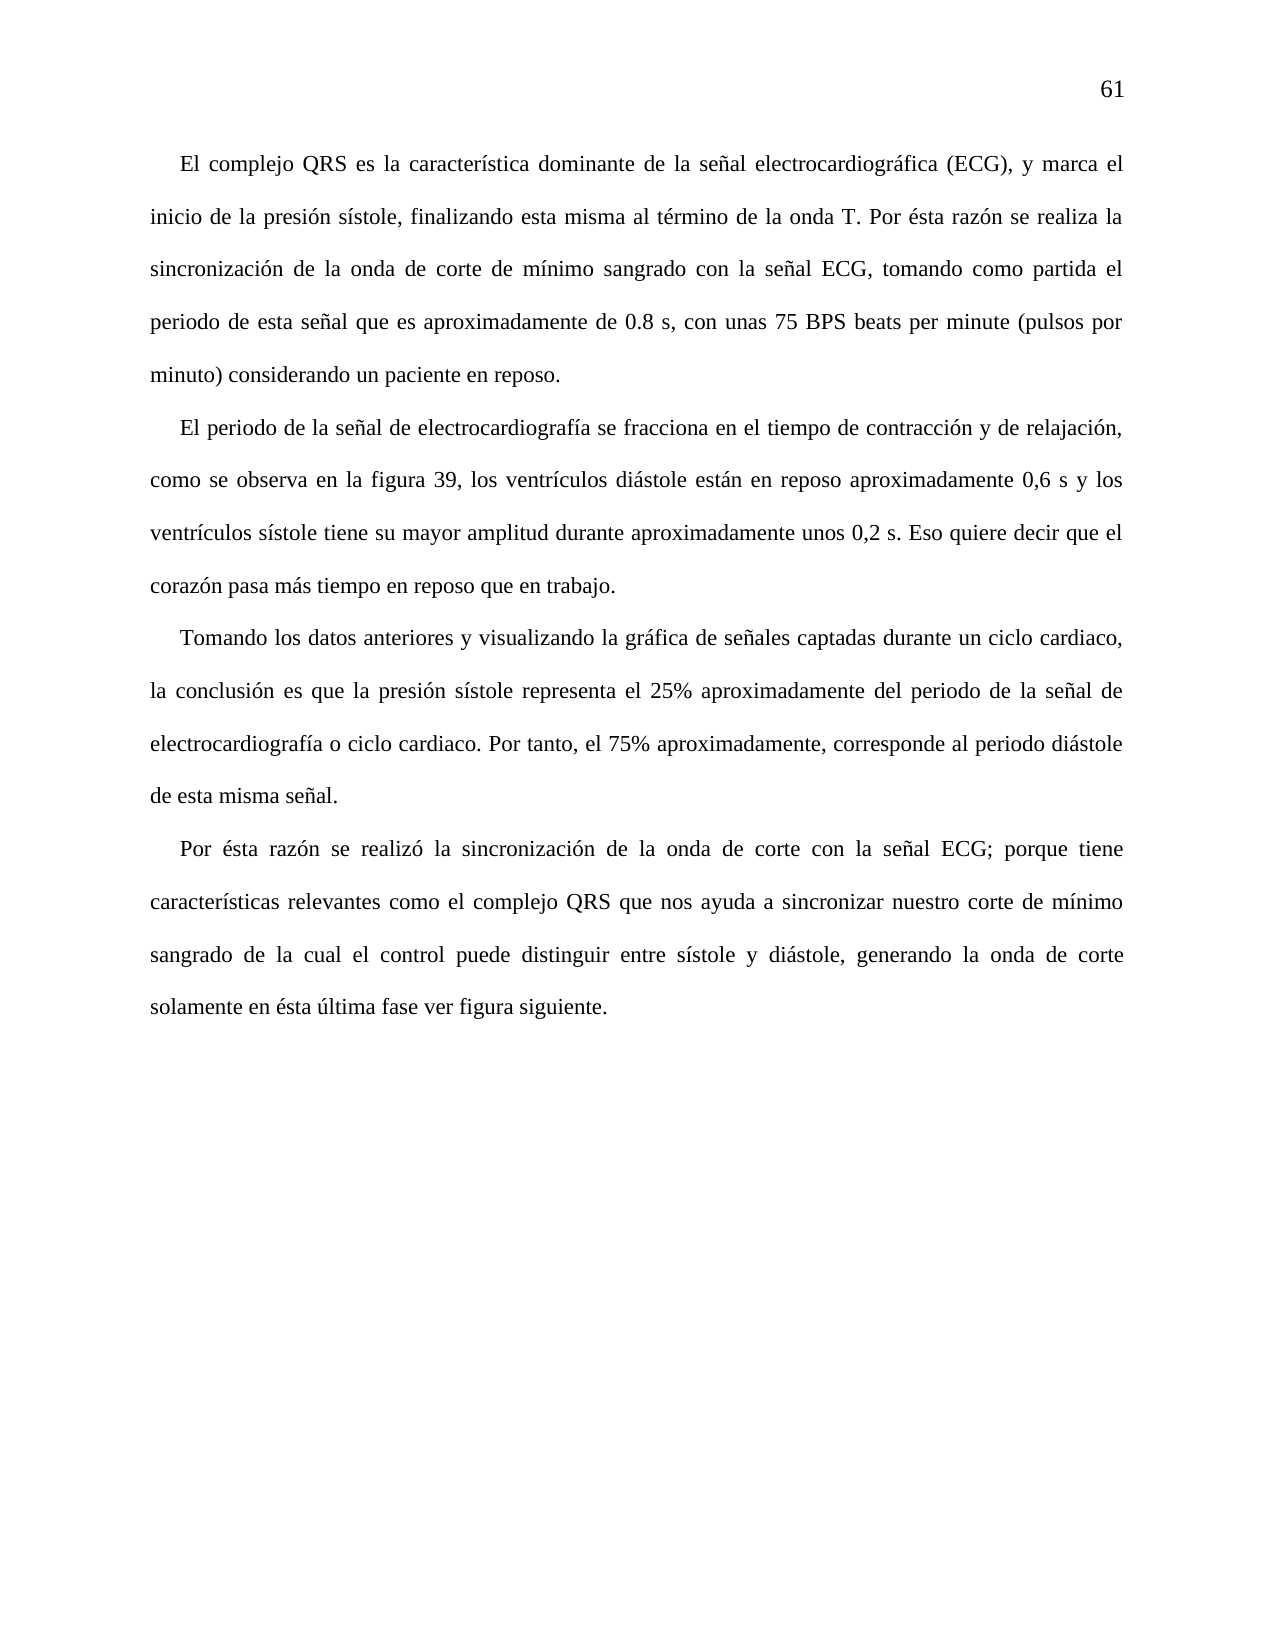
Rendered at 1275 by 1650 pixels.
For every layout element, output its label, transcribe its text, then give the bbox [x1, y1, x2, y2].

text El complejo QRS es la característica dominante de la señal electrocardiográfica (ECG), y marca el inicio de la presión sístole, finalizando esta misma al término de la onda T. Por ésta razón se realiza la sincronización de la onda de corte de mínimo sangrado con la señal ECG, tomando como partida el periodo de esta señal que es aproximadamente de 0.8 s, con unas 75 BPS beats per minute (pulsos por minuto) considerando un paciente en reposo. [150, 150, 1125, 387]
text Por ésta razón se realizó la sincronización de la onda de corte con la señal ECG; porque tiene características relevantes como el complejo QRS que nos ayuda a sincronizar nuestro corte de mínimo sangrado de la cual el control puede distinguir entre sístole y diástole, generando la onda de corte solamente en ésta última fase ver figura siguiente. [150, 835, 1125, 1020]
text El periodo de la señal de electrocardiografía se fracciona en el tiempo de contracción y de relajación, como se observa en la figura 39, los ventrículos diástole están en reposo aproximadamente 0,6 s y los ventrículos sístole tiene su mayor amplitud durante aproximadamente unos 0,2 s. Eso quiere decir que el corazón pasa más tiempo en reposo que en trabajo. [150, 413, 1125, 598]
text Tomando los datos anteriores y visualizando la gráfica de señales captadas durante un ciclo cardiaco, la conclusión es que la presión sístole representa el 25% aproximadamente del periodo de la señal de electrocardiografía o ciclo cardiaco. Por tanto, el 75% aproximadamente, corresponde al periodo diástole de esta misma señal. [150, 624, 1125, 809]
